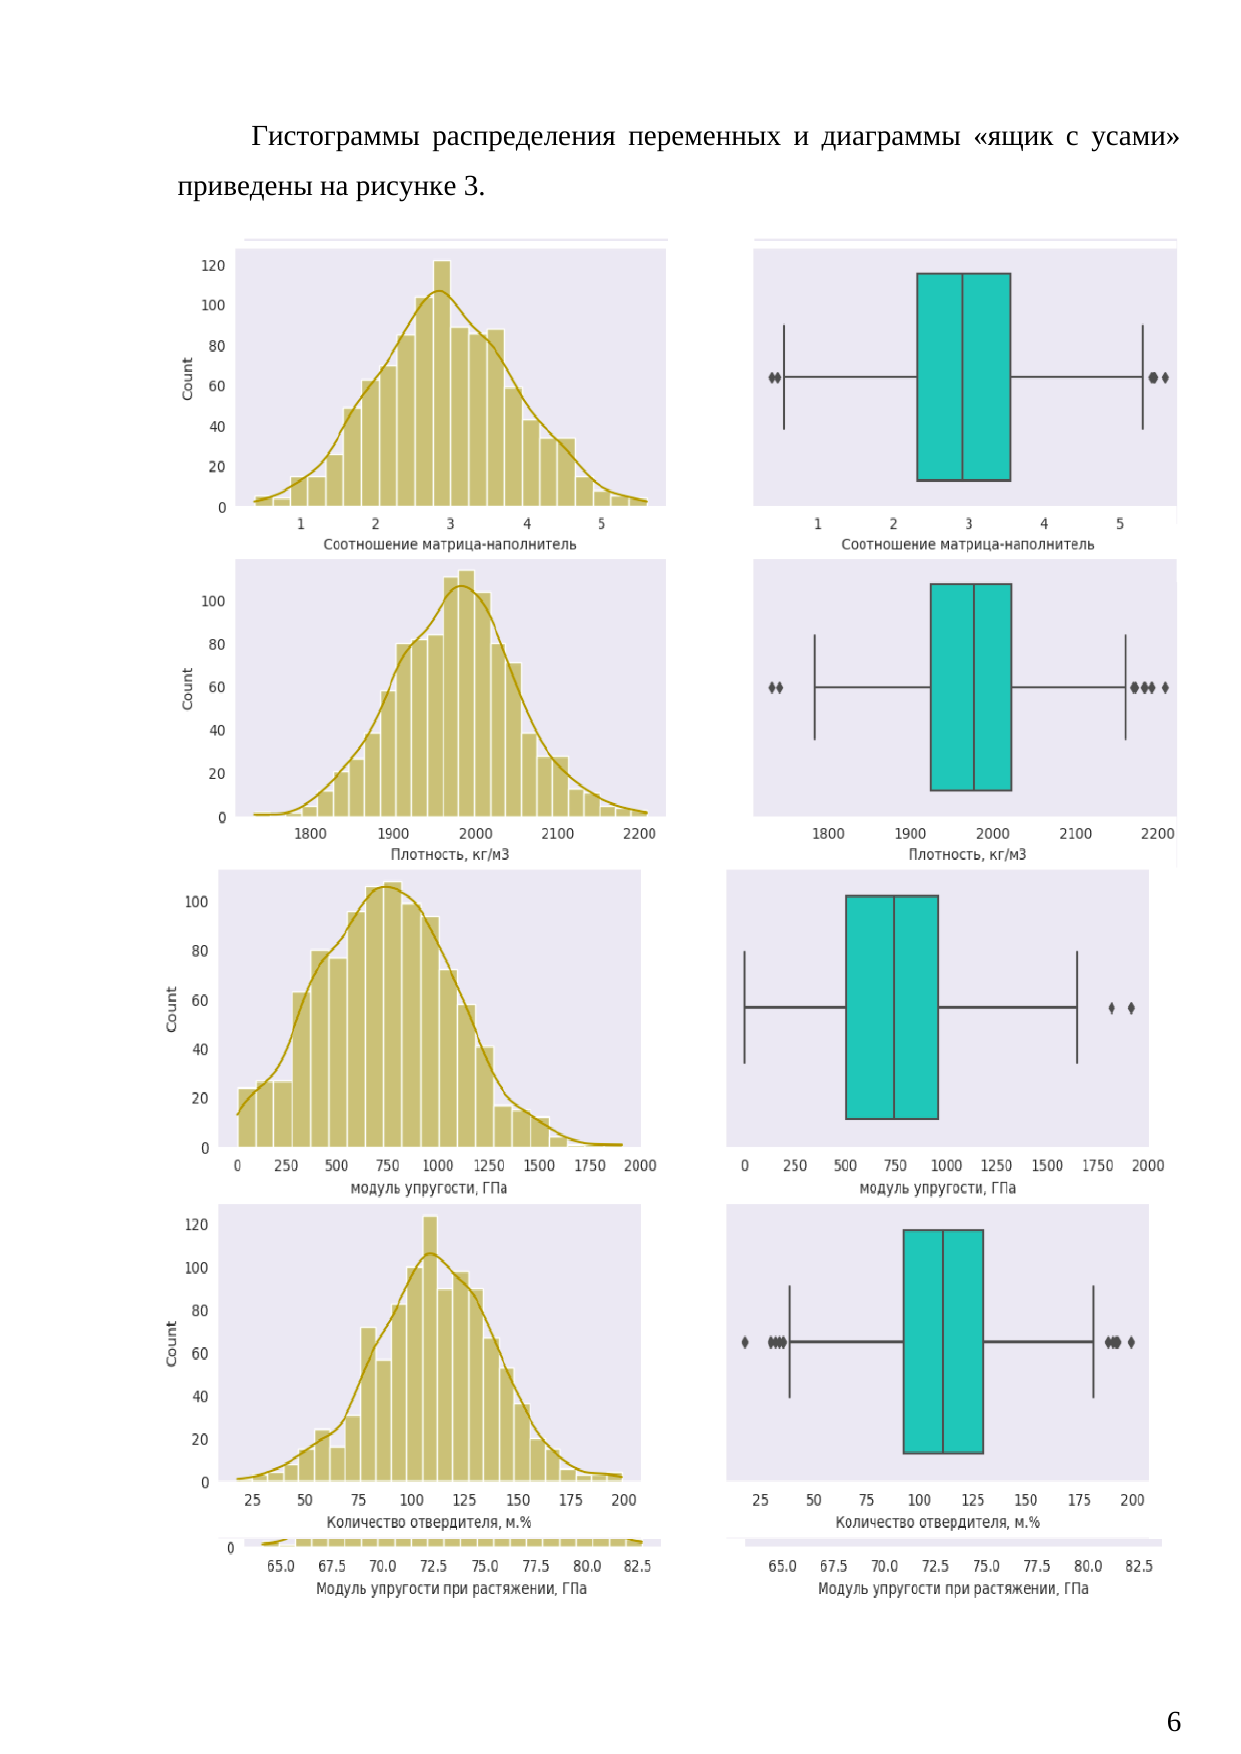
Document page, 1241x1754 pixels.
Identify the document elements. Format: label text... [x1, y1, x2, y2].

text Гистограммы распределения переменных и диаграммы «ящик с усами» приведены на рисунке 3. [177, 118, 1181, 202]
picture [160, 237, 1178, 1601]
